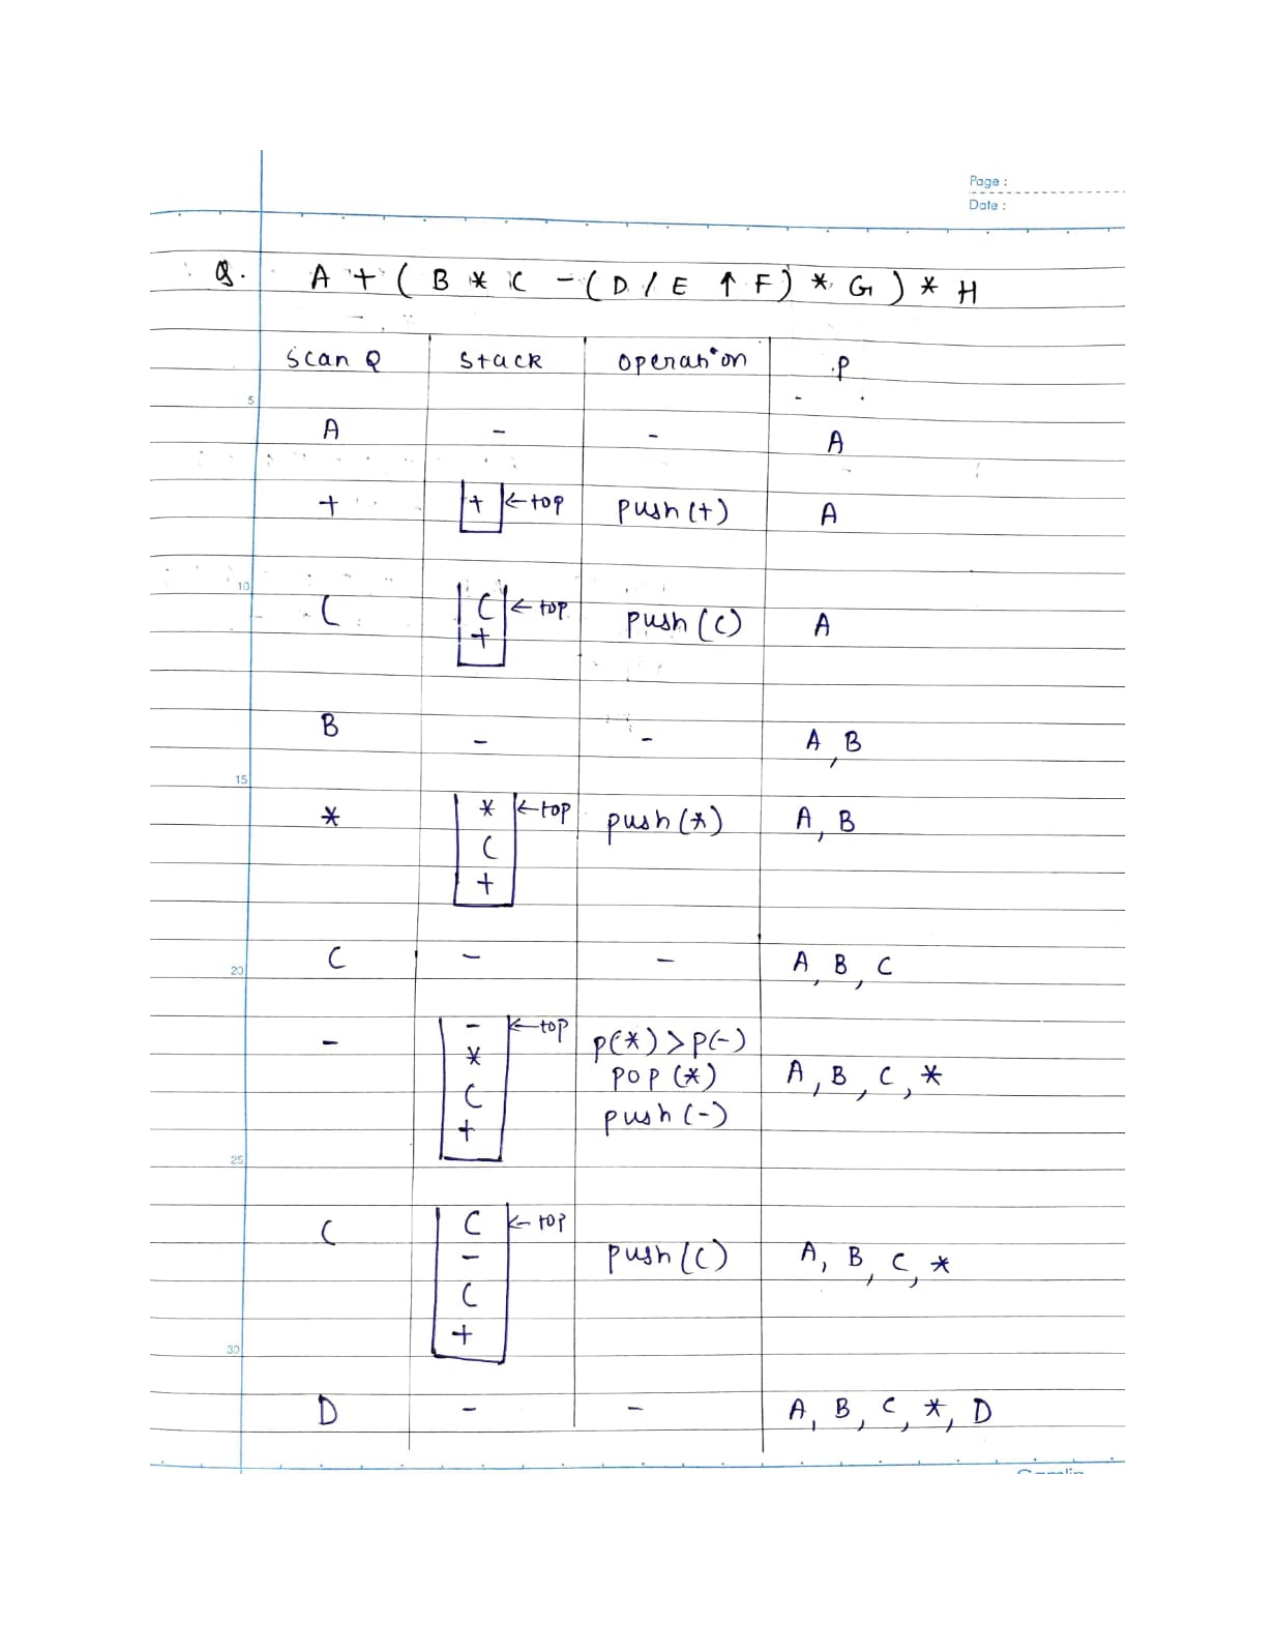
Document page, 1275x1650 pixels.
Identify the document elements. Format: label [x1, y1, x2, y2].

picture [150, 150, 1125, 1474]
